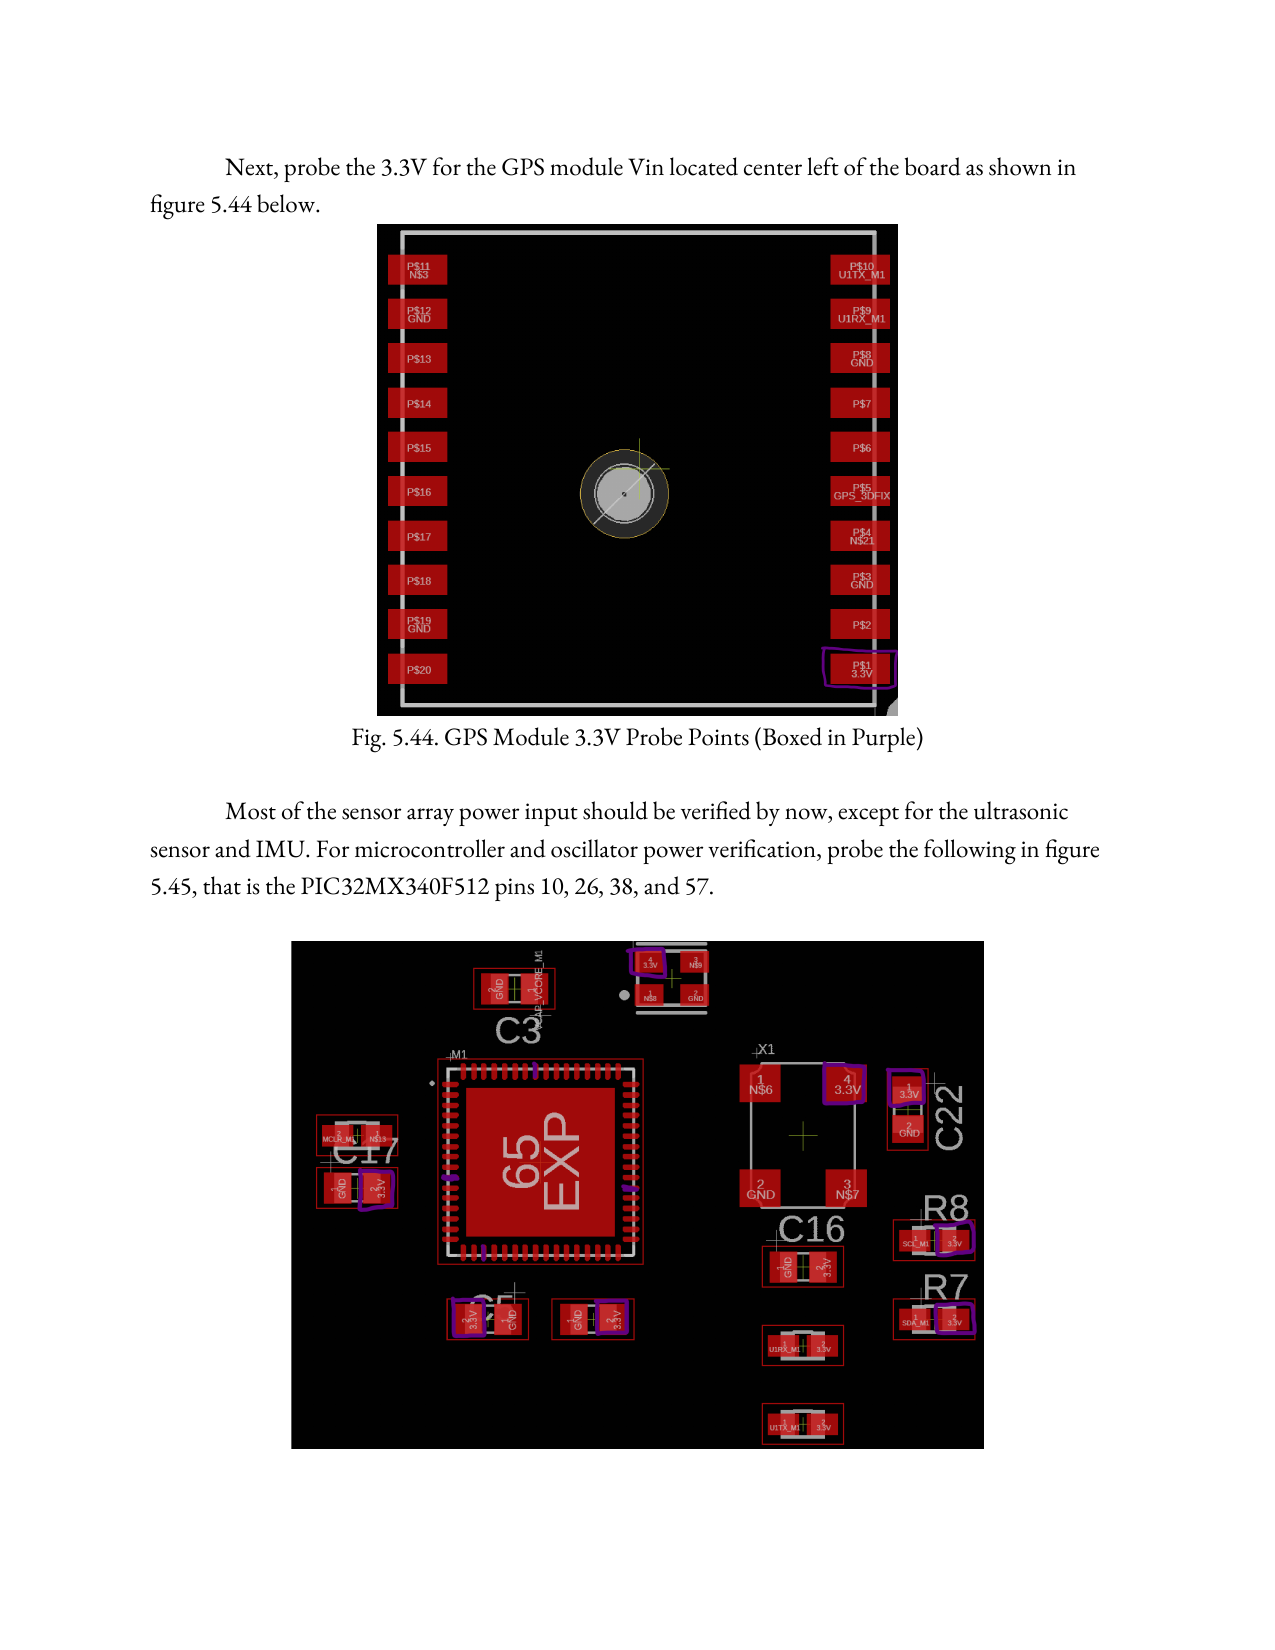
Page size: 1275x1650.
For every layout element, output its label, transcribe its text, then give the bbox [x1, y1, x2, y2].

text Next, probe the 3.3V for the GPS module Vin located center left of the board as shown in figure 5.44 below. [150, 150, 1125, 220]
text Fig. 5.44. GPS Module 3.3V Probe Points (Boxed in Purple) [150, 720, 1125, 752]
picture [291, 941, 984, 1449]
picture [377, 224, 898, 716]
text Most of the sensor array power input should be verified by now, except for the ultrasonic sensor and IMU. For microcontroller and oscillator power verification, probe the following in figure 5.45, that is the PIC32MX340F512 pins 10, 26, 38, and 57. [150, 794, 1125, 902]
